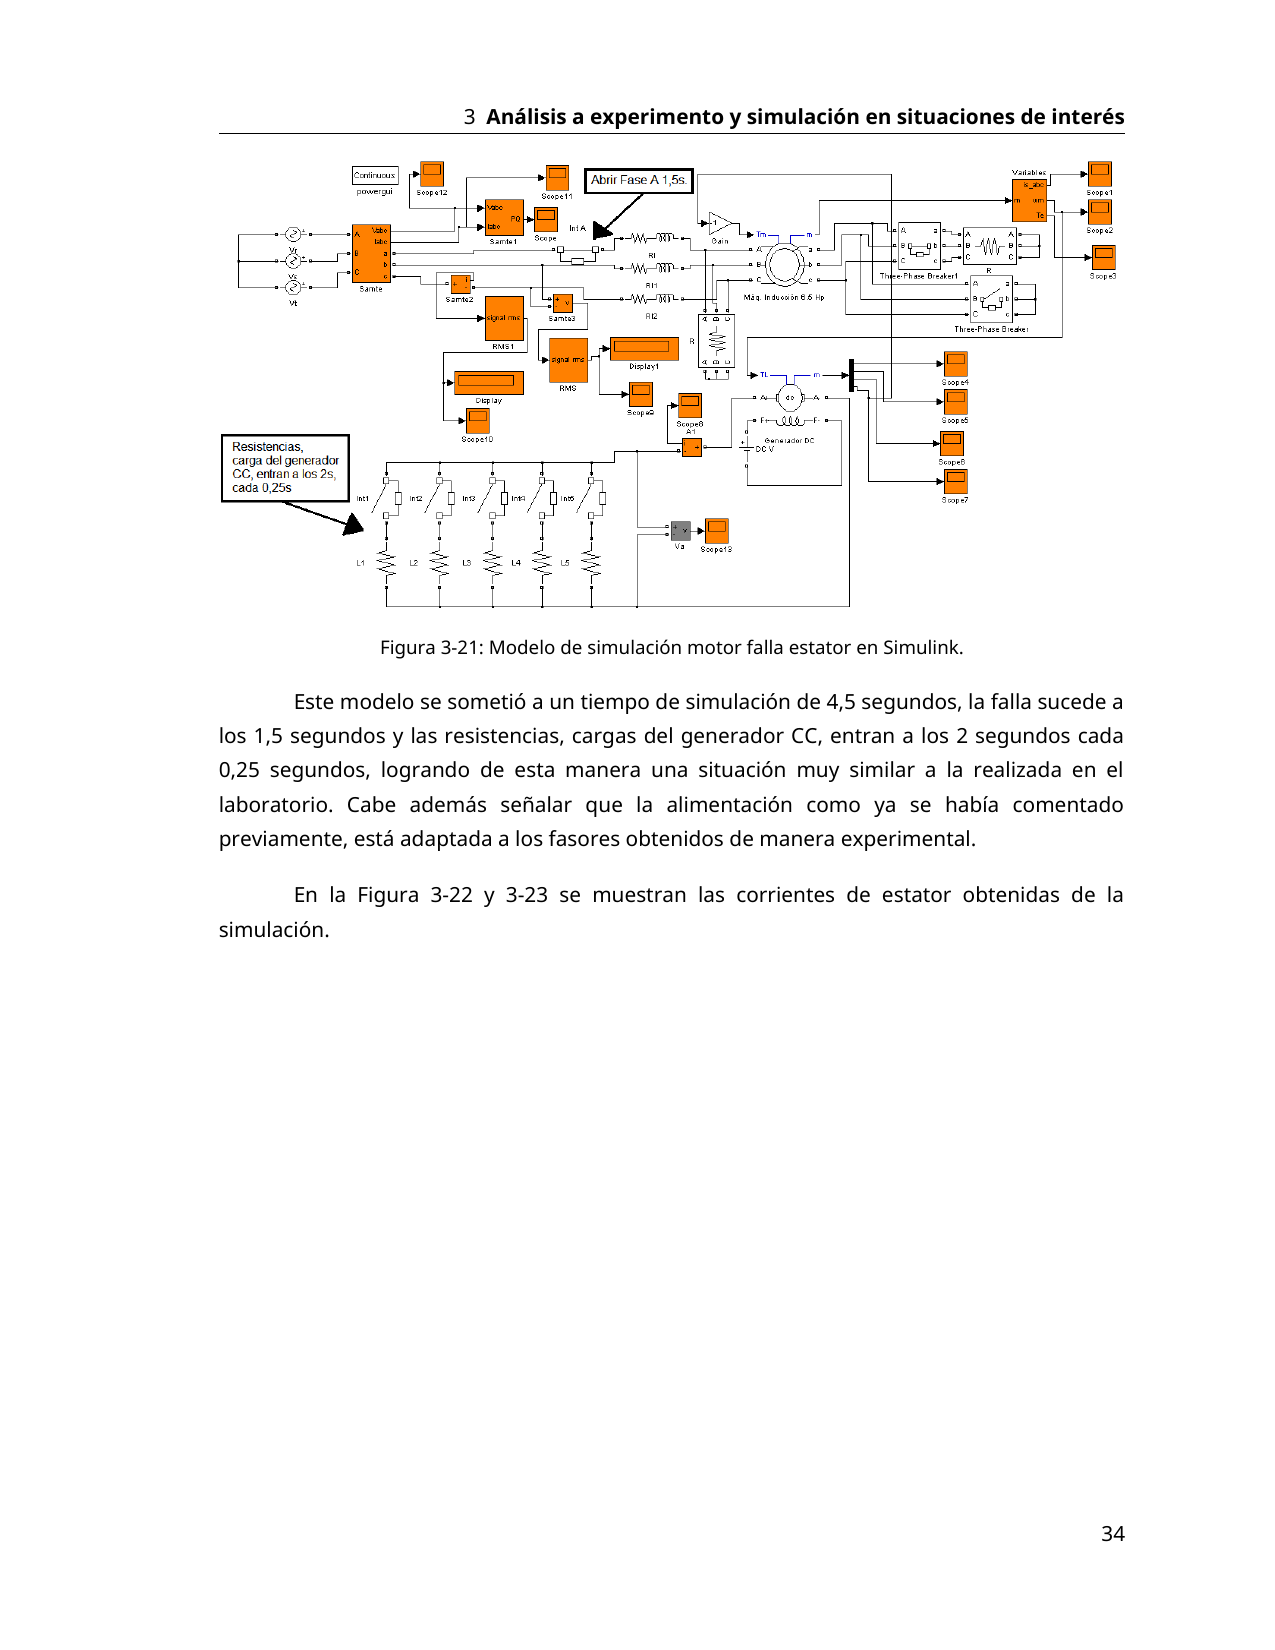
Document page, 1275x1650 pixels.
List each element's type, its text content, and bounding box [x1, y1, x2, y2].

text En la Figura 3-22 y 3-23 se muestran las corrientes de estator obtenidas de la simulación. [218, 881, 1125, 943]
text Este modelo se sometió a un tiempo de simulación de 4,5 segundos, la falla sucede a los 1,5 segundos y las resistencias, cargas del generador CC, entran a los 2 segundos cada 0,25 segundos, logrando de esta manera una situación muy similar a la realizada en el laboratorio. Cabe además señalar que la alimentación como ya se había comentado previamente, está adaptada a los fasores obtenidos de manera experimental. [218, 687, 1125, 853]
picture [219, 149, 1125, 629]
